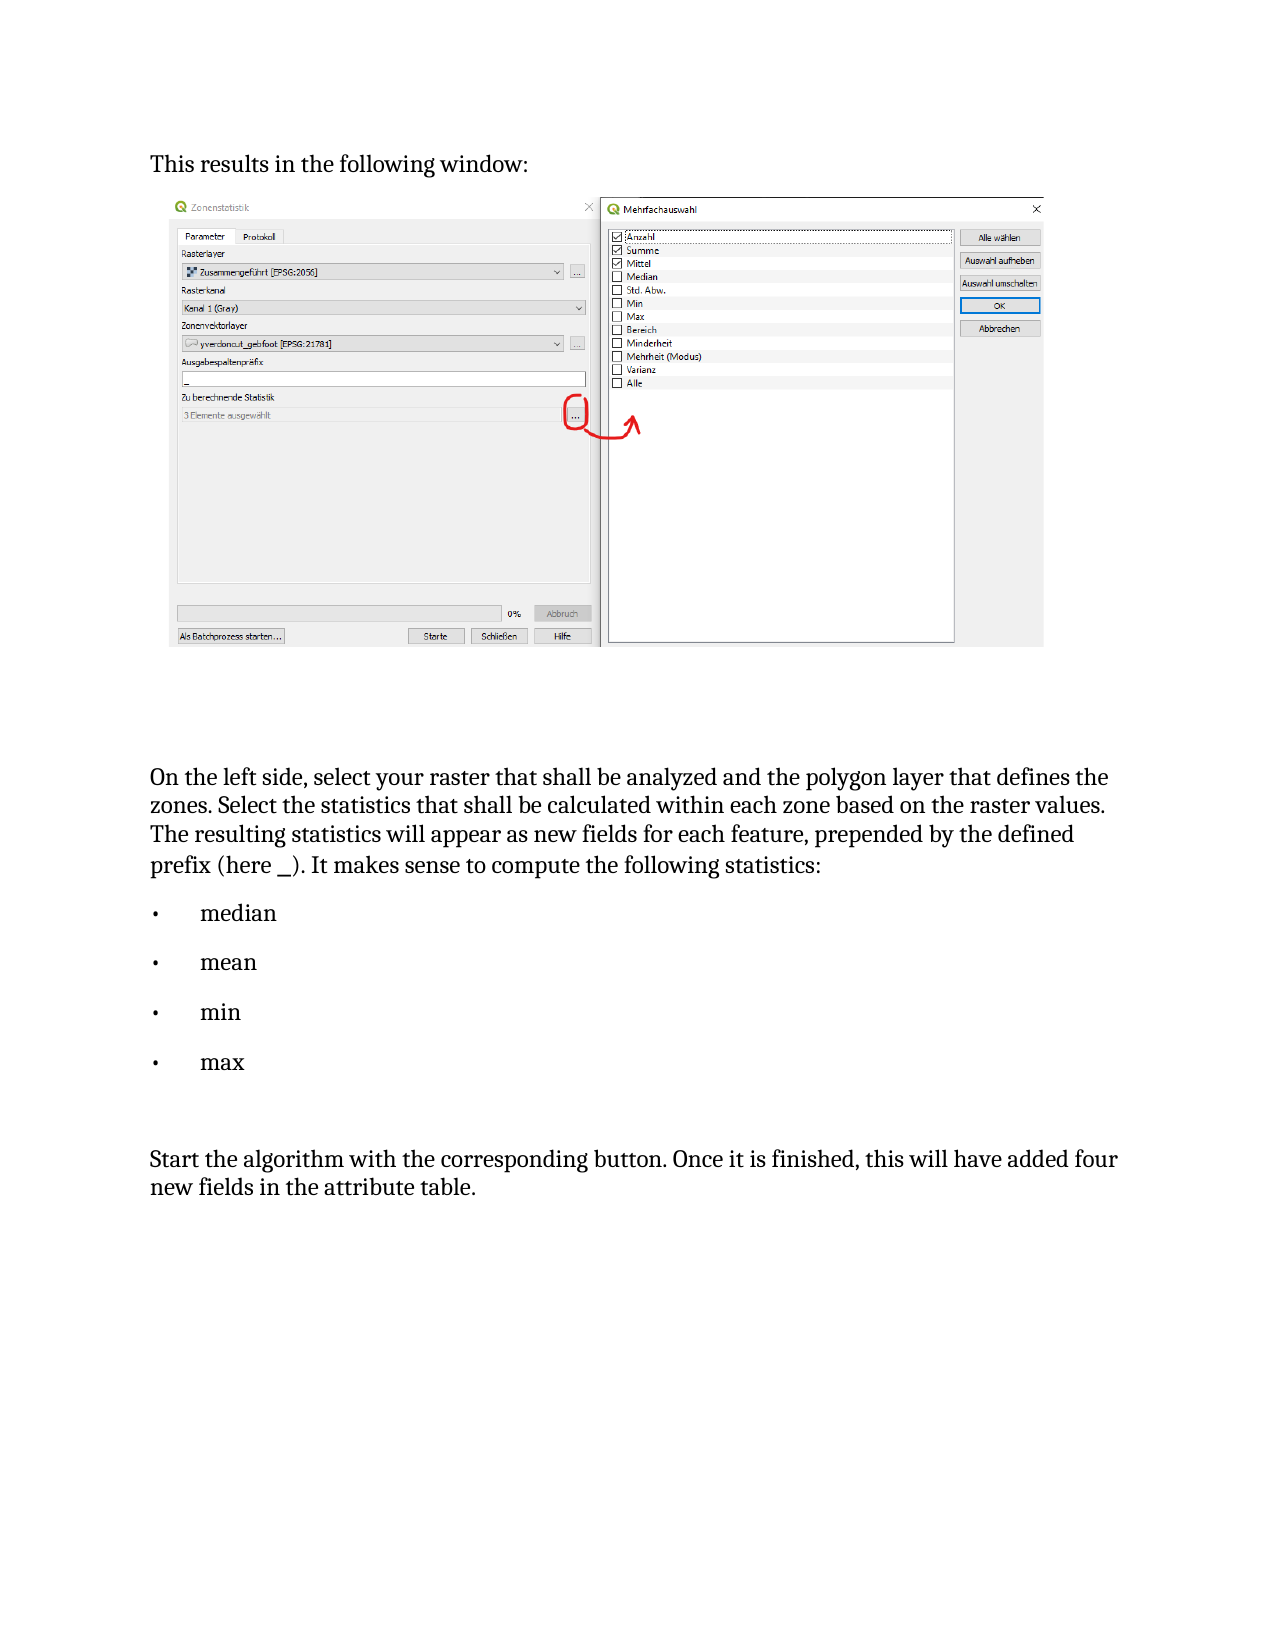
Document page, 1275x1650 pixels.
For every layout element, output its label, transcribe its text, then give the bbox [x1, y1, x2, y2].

text This results in the following window: [150, 150, 1125, 179]
text Start the algorithm with the corresponding button. Once it is finished, this will have added four new fields in the attribute table. [150, 1144, 1125, 1202]
list mean [150, 948, 1125, 977]
picture [168, 197, 1044, 647]
list median [150, 899, 1125, 927]
list min [150, 998, 1125, 1027]
text On the left side, select your raster that shall be analyzed and the polygon layer that defines the zones. Select the statistics that shall be calculated within each zone based on the raster values. The resulting statistics will appear as new fields for each feature, prepended by the defined prefix (here _). It makes sense to compute the following statistics: [150, 762, 1125, 880]
list max [150, 1047, 1125, 1076]
